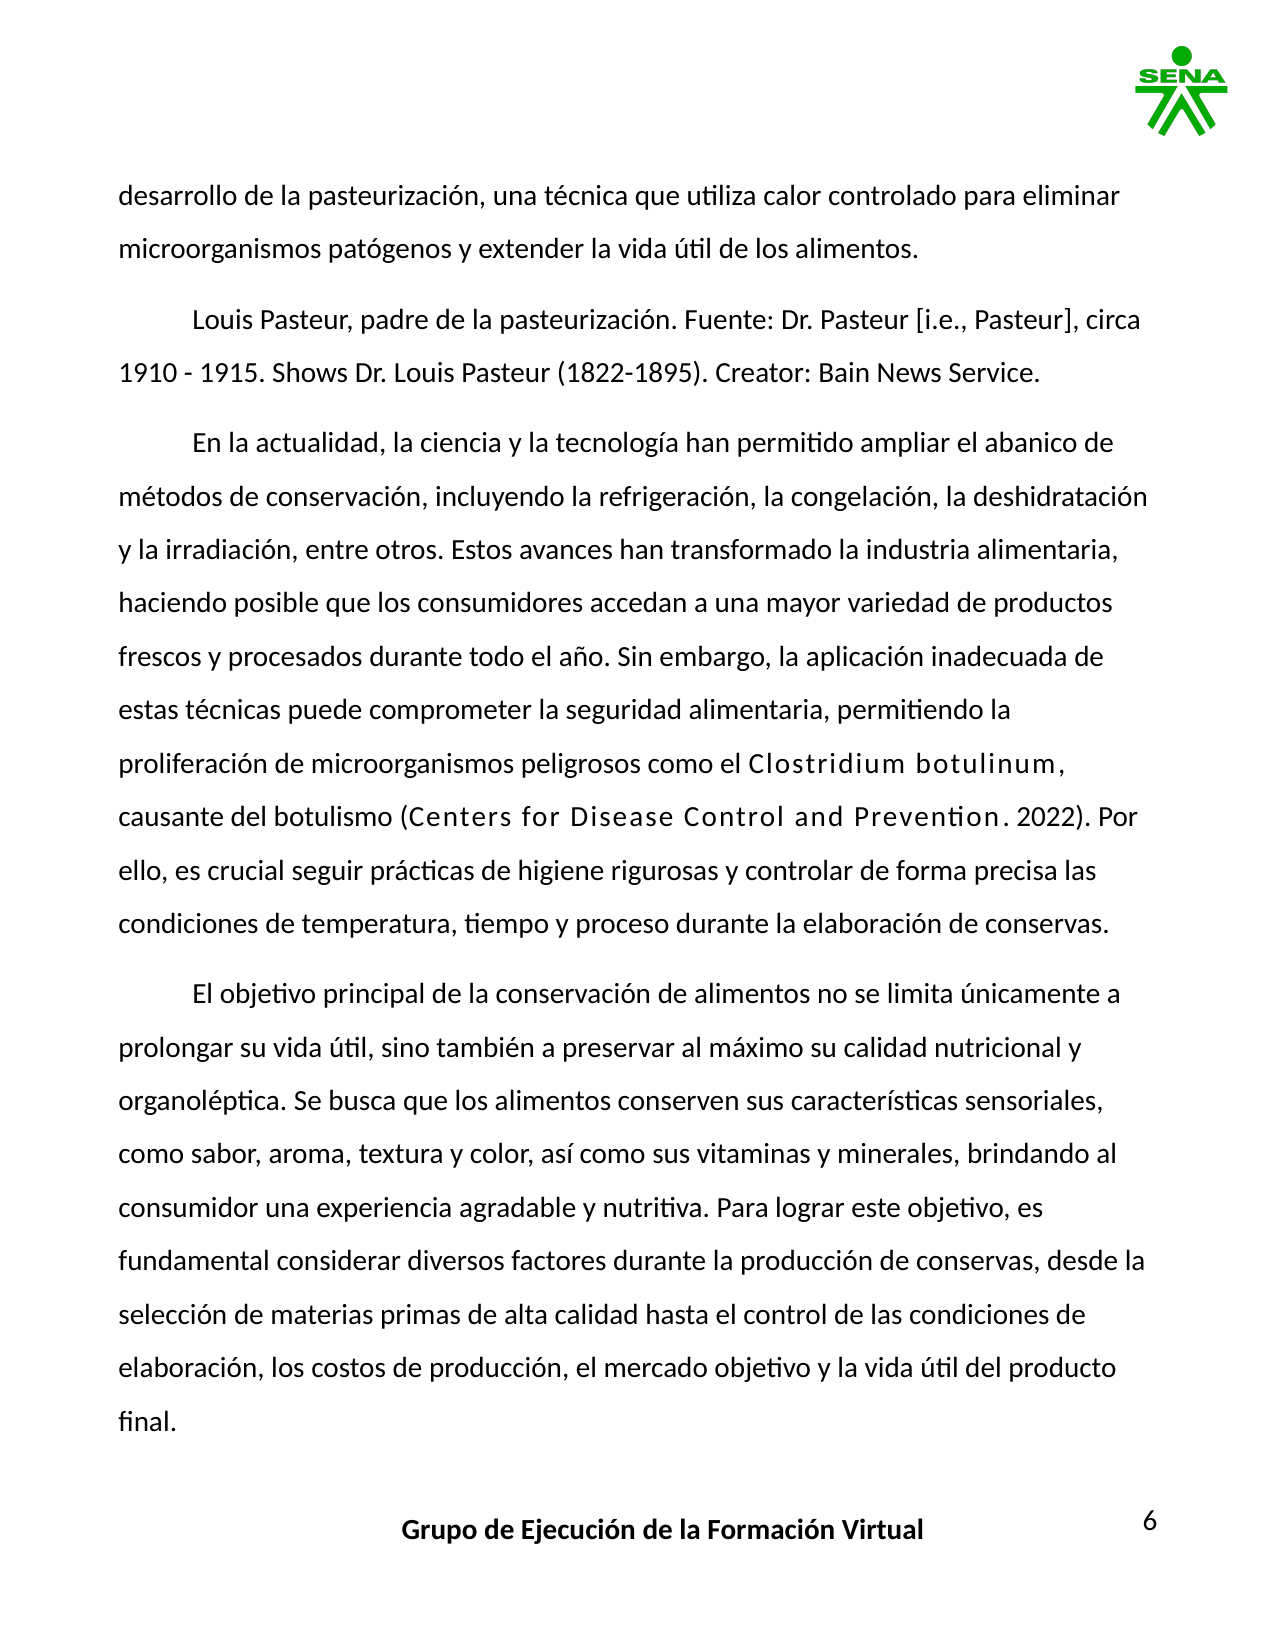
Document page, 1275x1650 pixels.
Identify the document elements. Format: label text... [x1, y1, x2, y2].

text El objetivo principal de la conservación de alimentos no se limita únicamente a prolongar su vida útil, sino también a preservar al máximo su calidad nutricional y organoléptica. Se busca que los alimentos conserven sus características sensoriales, como sabor, aroma, textura y color, así como sus vitaminas y minerales, brindando al consumidor una experiencia agradable y nutritiva. Para lograr este objetivo, es fundamental considerar diversos factores durante la producción de conservas, desde la selección de materias primas de alta calidad hasta el control de las condiciones de elaboración, los costos de producción, el mercado objetivo y la vida útil del producto final. [118, 975, 1157, 1438]
text Louis Pasteur, padre de la pasteurización. Fuente: Dr. Pasteur [i.e., Pasteur], circa 1910 - 1915. Shows Dr. Louis Pasteur (1822-1895). Creator: Bain News Service. [118, 301, 1157, 390]
text En la actualidad, la ciencia y la tecnología han permitido ampliar el abanico de métodos de conservación, incluyendo la refrigeración, la congelación, la deshidratación y la irradiación, entre otros. Estos avances han transformado la industria alimentaria, haciendo posible que los consumidores accedan a una mayor variedad de productos frescos y procesados durante todo el año. Sin embargo, la aplicación inadecuada de estas técnicas puede comprometer la seguridad alimentaria, permitiendo la proliferación de microorganismos peligrosos como el Clostridium botulinum, causante del botulismo (Centers for Disease Control and Prevention. 2022). Por ello, es crucial seguir prácticas de higiene rigurosas y controlar de forma precisa las condiciones de temperatura, tiempo y proceso durante la elaboración de conservas. [118, 424, 1157, 941]
picture [1135, 46, 1228, 136]
